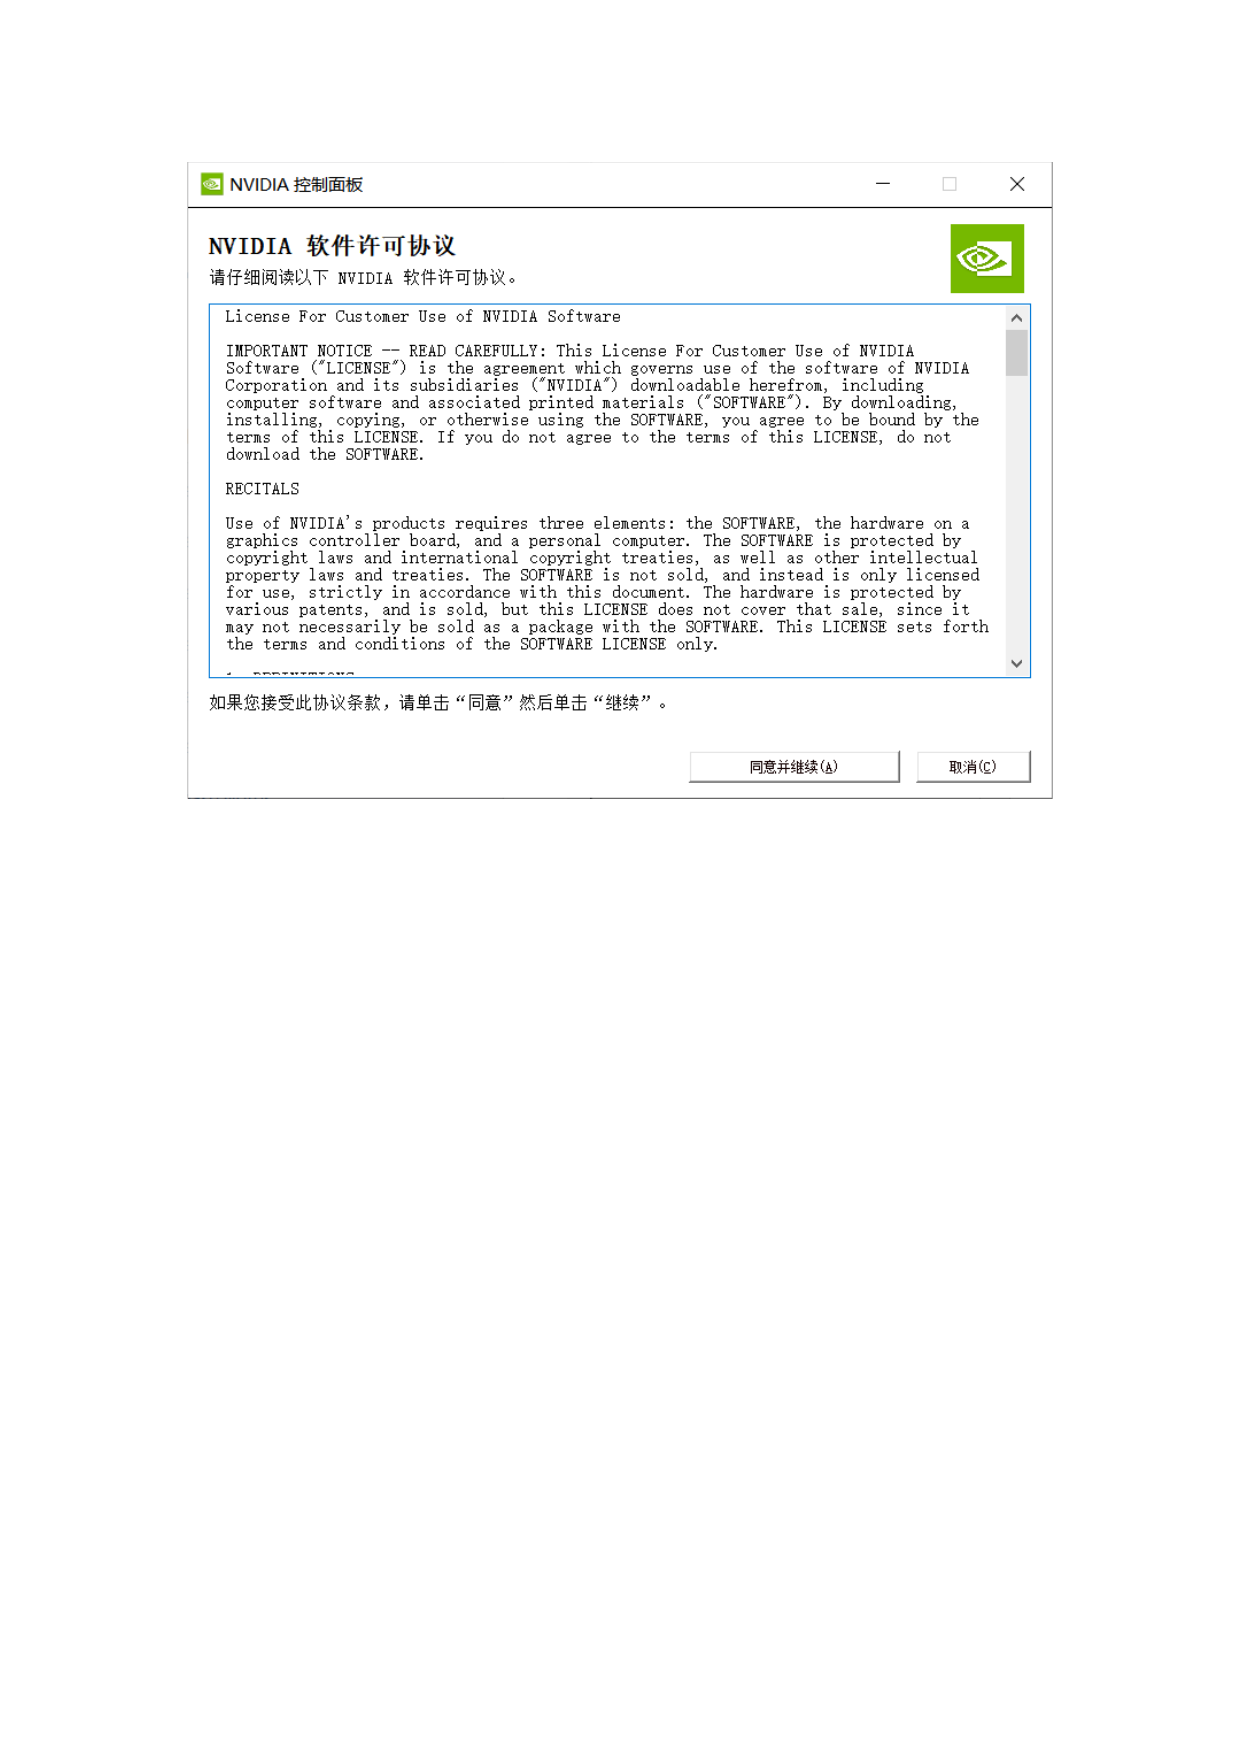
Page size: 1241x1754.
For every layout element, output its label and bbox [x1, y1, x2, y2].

picture [187, 162, 1053, 799]
